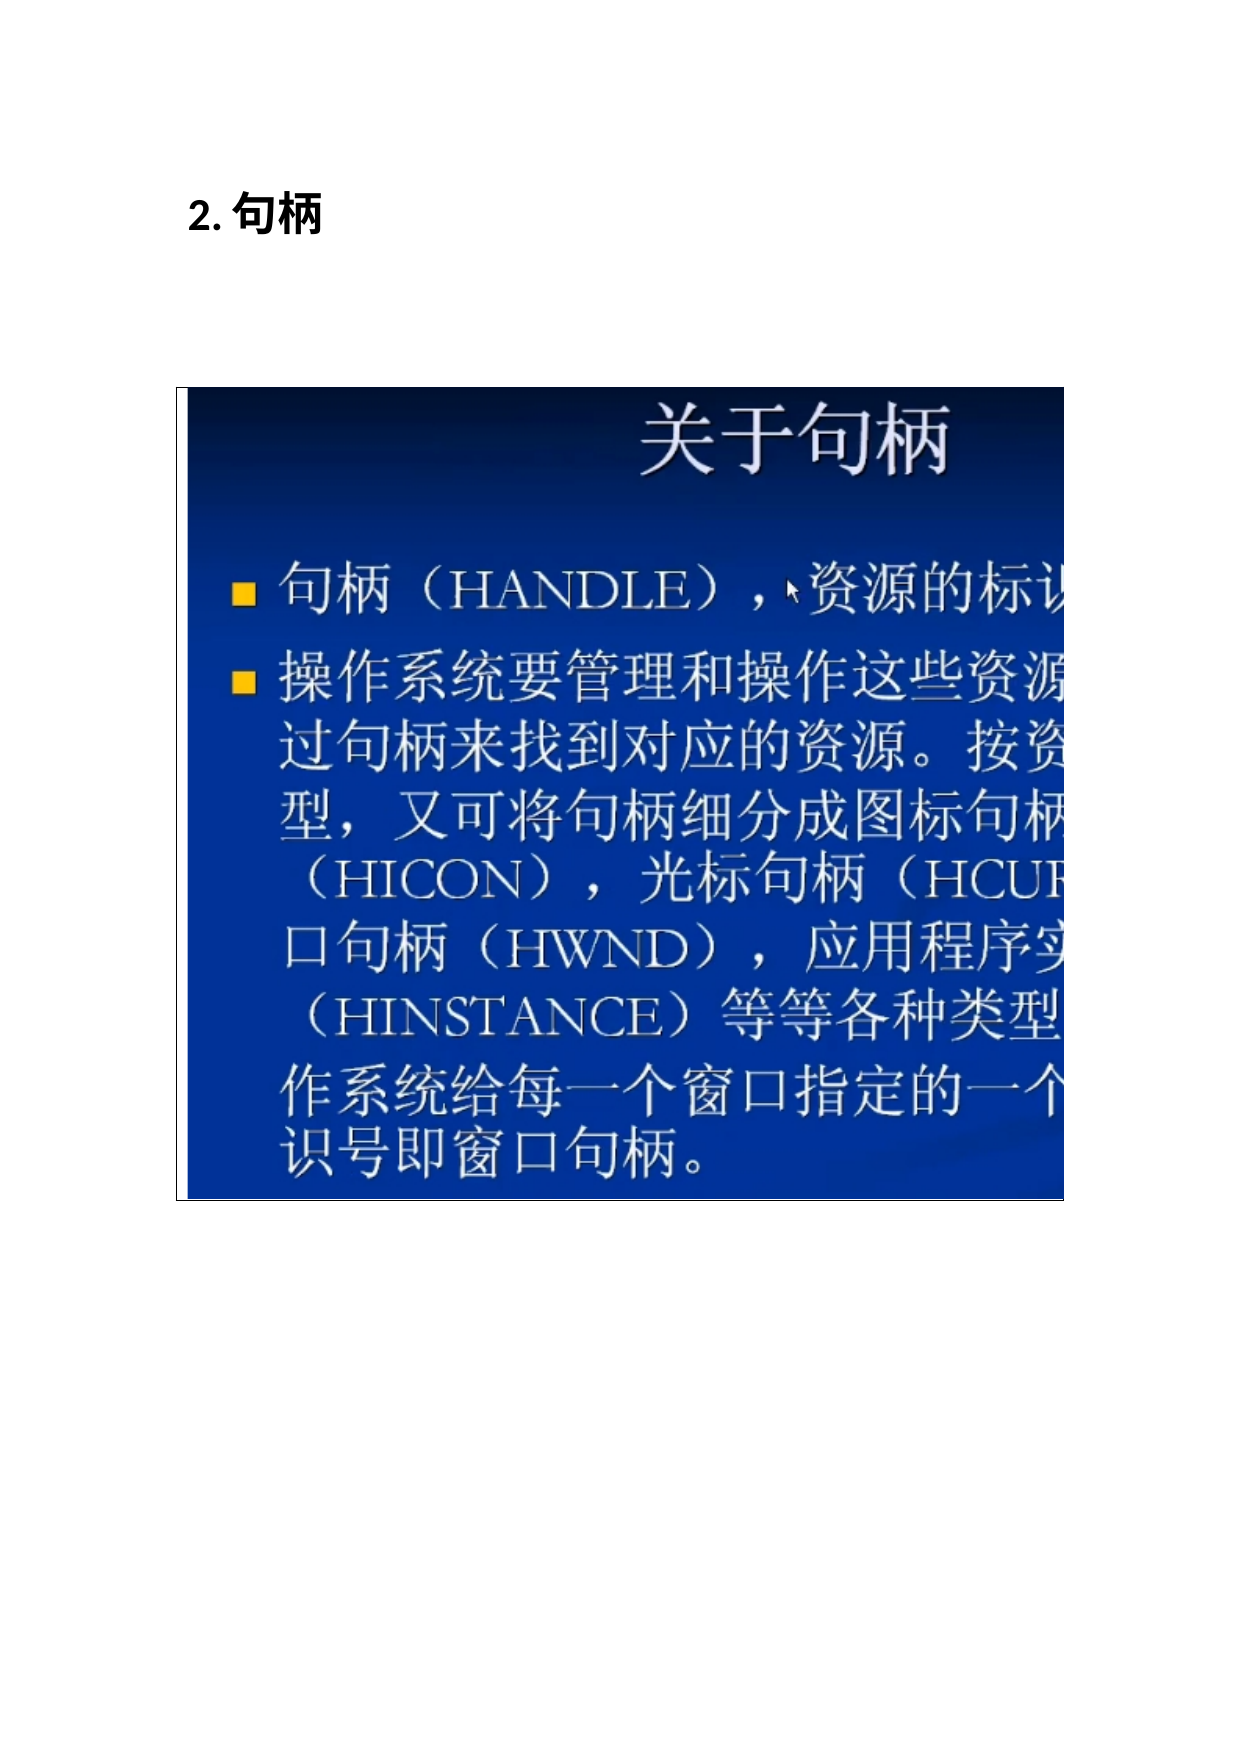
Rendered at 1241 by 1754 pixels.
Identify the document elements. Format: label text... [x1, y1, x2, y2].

picture [187, 387, 1064, 1199]
subtitle 句柄 [187, 162, 1053, 259]
table_header [177, 388, 1063, 1200]
